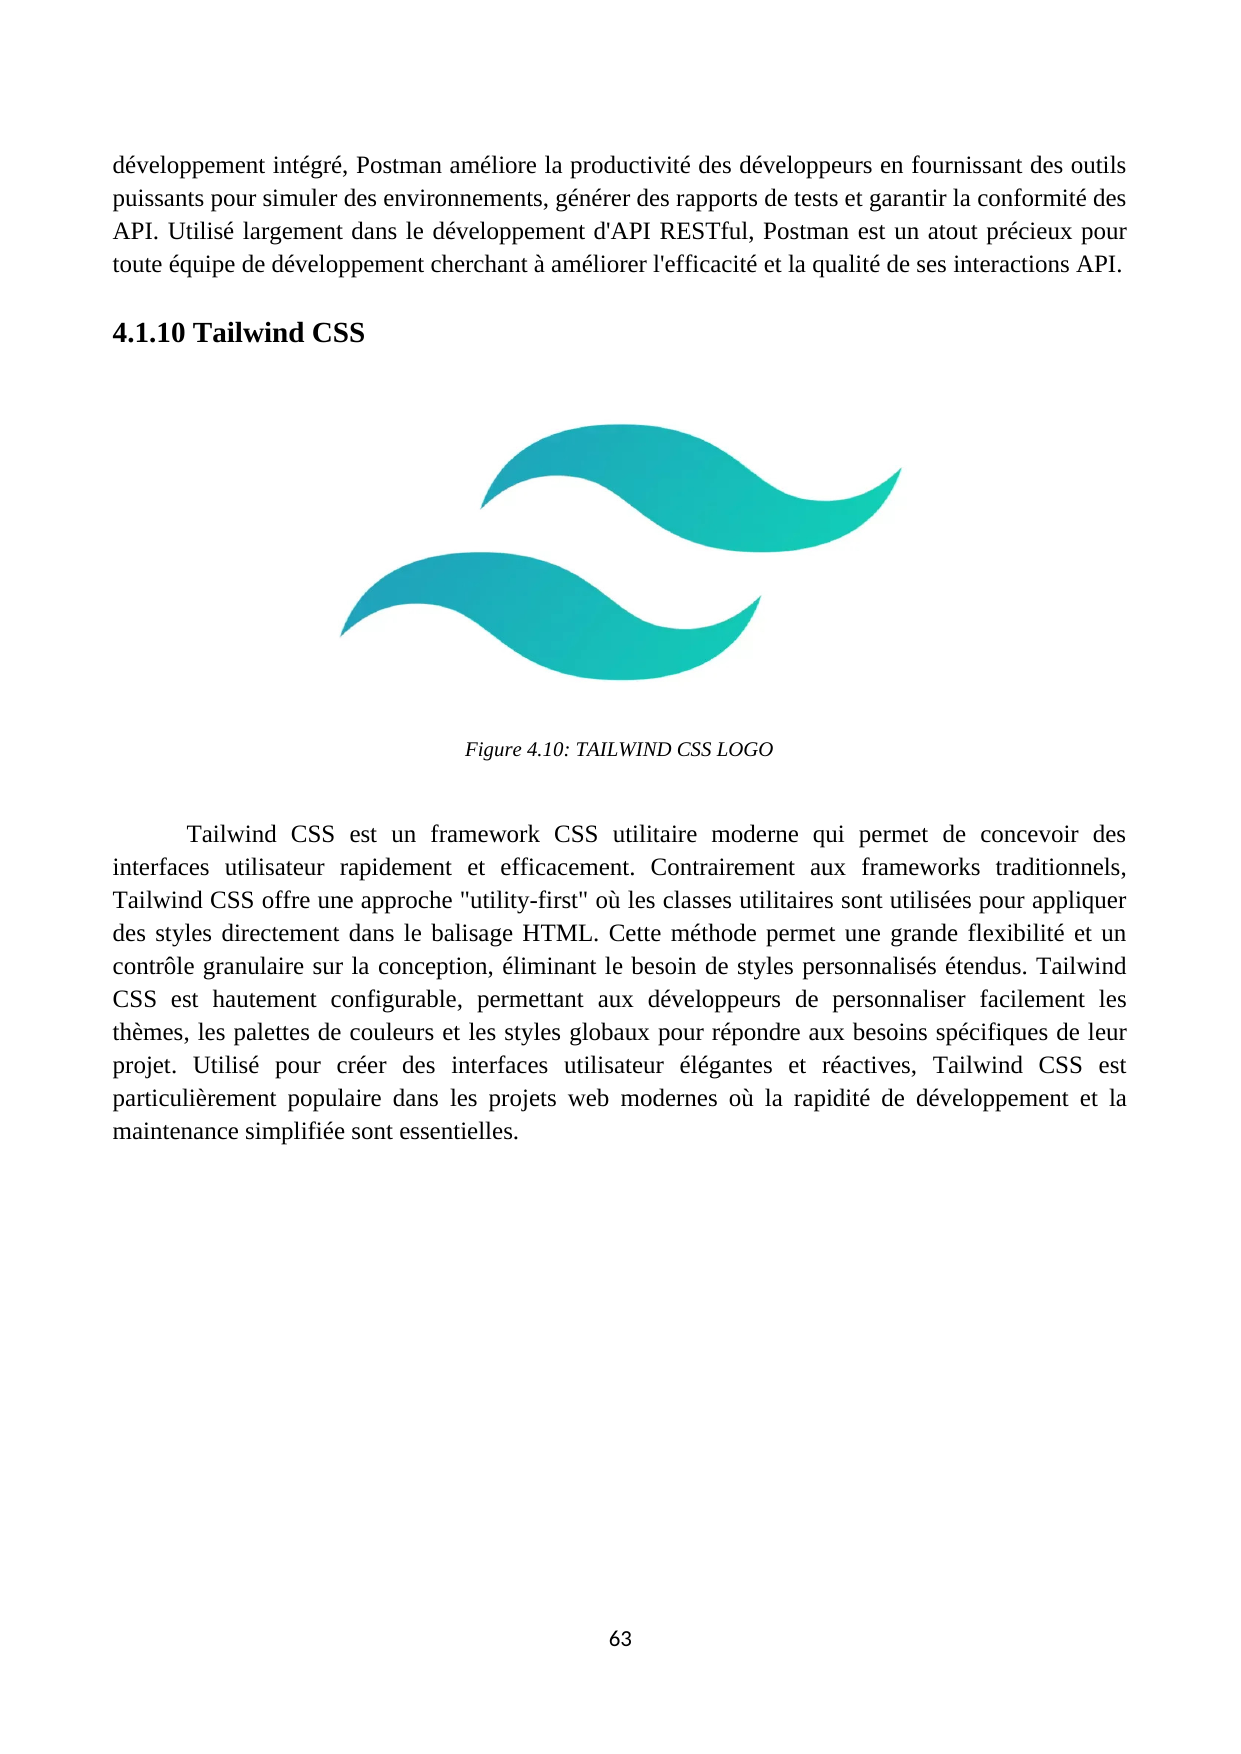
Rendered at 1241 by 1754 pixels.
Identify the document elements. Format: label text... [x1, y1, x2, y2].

picture [302, 370, 939, 734]
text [112, 150, 1128, 278]
text Tailwind CSS est un framework CSS utilitaire moderne qui permet de concevoir des interfaces utilisateur rapidement et efficacement. Contrairement aux frameworks traditionnels, Tailwind CSS offre une approche "utility-first" où les classes utilitaires sont utilisées pour appliquer des styles directement dans le balisage HTML. Cette méthode permet une grande flexibilité et un contrôle granulaire sur la conception, éliminant le besoin de styles personnalisés étendus. Tailwind CSS est hautement configurable, permettant aux développeurs de personnaliser facilement les thèmes, les palettes de couleurs et les styles globaux pour répondre aux besoins spécifiques de leur projet. Utilisé pour créer des interfaces utilisateur élégantes et réactives, Tailwind CSS est particulièrement populaire dans les projets web modernes où la rapidité de développement et la maintenance simplifiée sont essentielles. [112, 819, 1128, 1145]
subtitle 4.1.10 Tailwind CSS [112, 315, 1128, 349]
text Figure 4.10: TAILWIND CSS LOGO [112, 737, 1128, 761]
